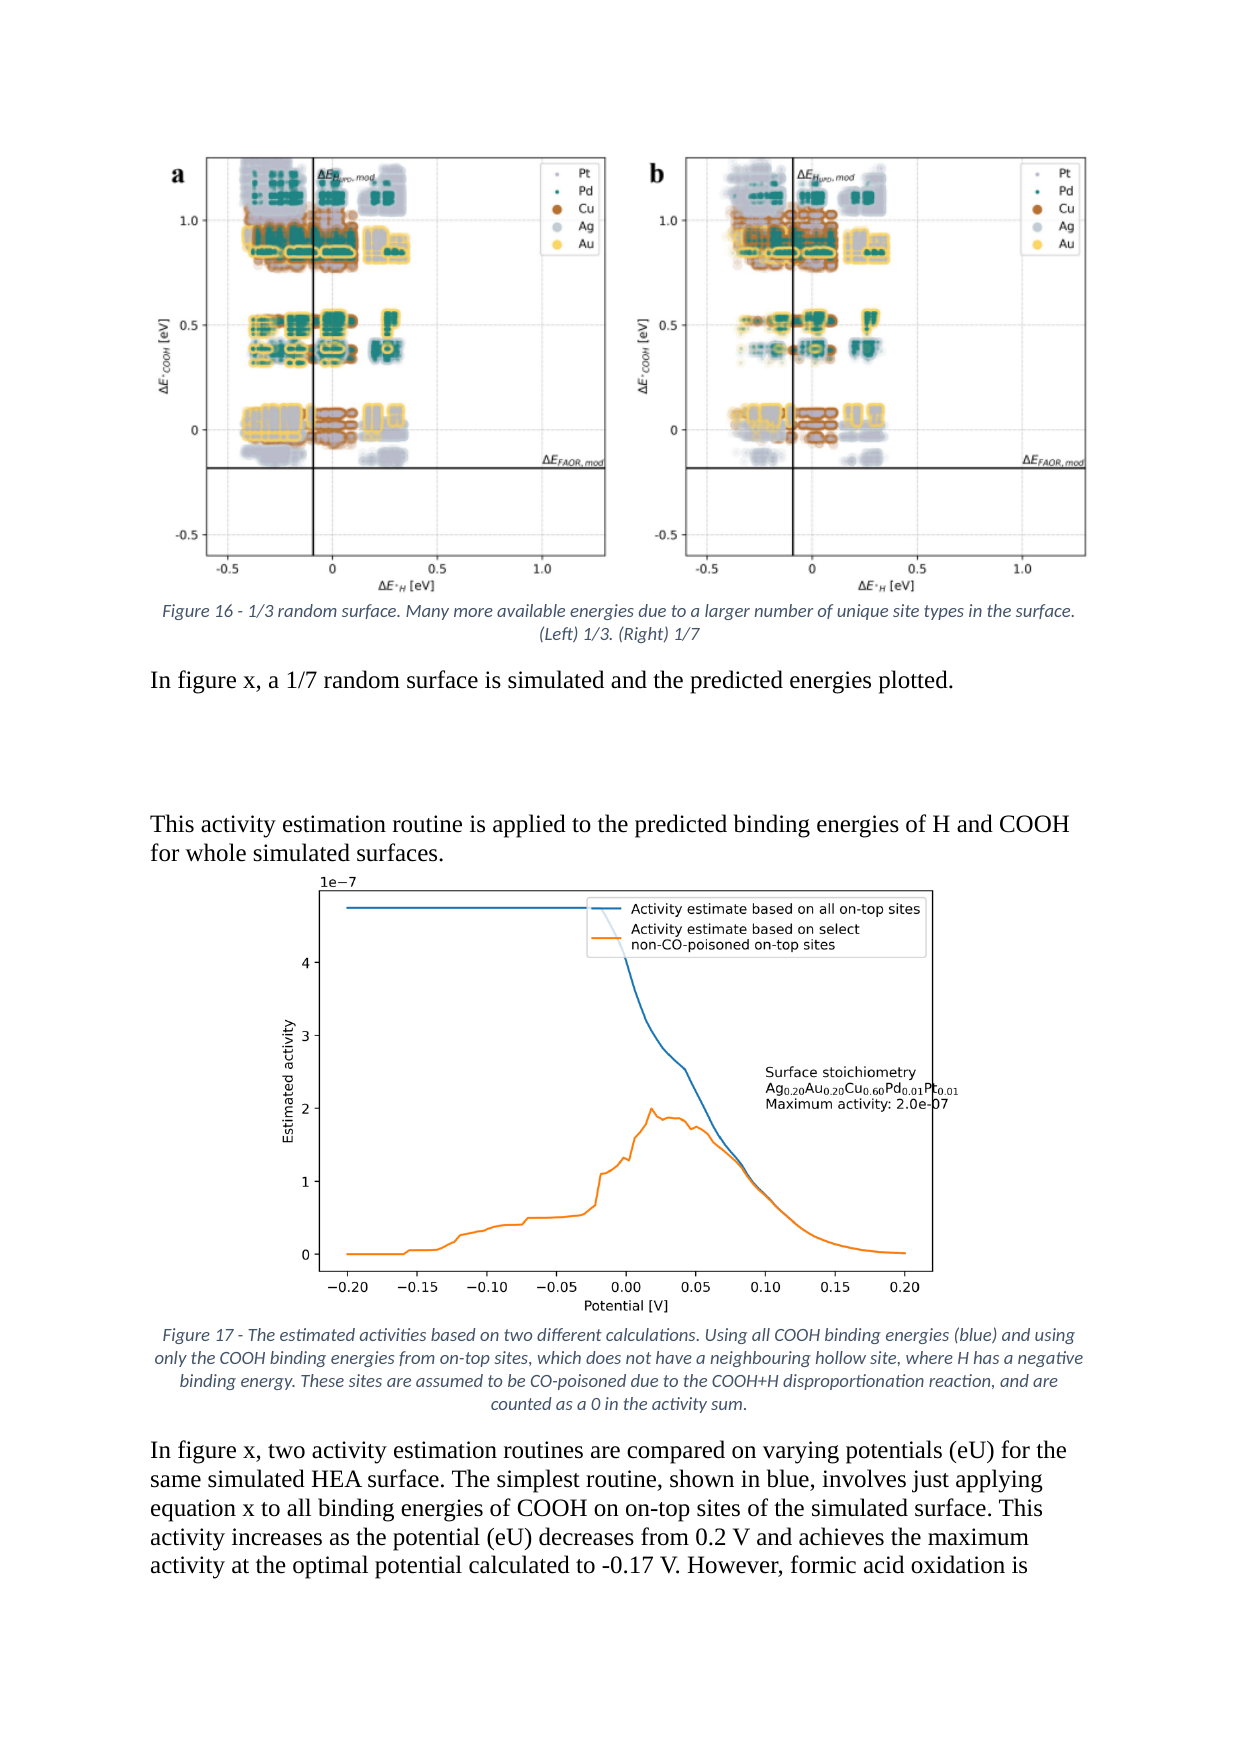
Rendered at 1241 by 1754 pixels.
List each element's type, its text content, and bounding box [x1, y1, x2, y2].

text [150, 1435, 1090, 1579]
text Figure 17 - The estimated activities based on two different calculations. Using all COOH binding energies (blue) and using only the COOH binding energies from on-top sites, which does not have a neighbouring hollow site, where H has a negative binding energy. These sites are assumed to be CO-poisoned due to the COOH+H disproportionation reaction, and are counted as a 0 in the activity sum. [150, 1323, 1090, 1414]
picture [272, 866, 968, 1323]
text In figure x, a 1/7 random surface is simulated and the predicted energies plotted. [150, 665, 1090, 694]
text This activity estimation routine is applied to the predicted binding energies of H and COOH for whole simulated surfaces. [150, 809, 1090, 867]
text Figure 16 - 1/3 random surface. Many more available energies due to a larger number of unique site types in the surface. (Left) 1/3. (Right) 1/7 [150, 599, 1090, 644]
